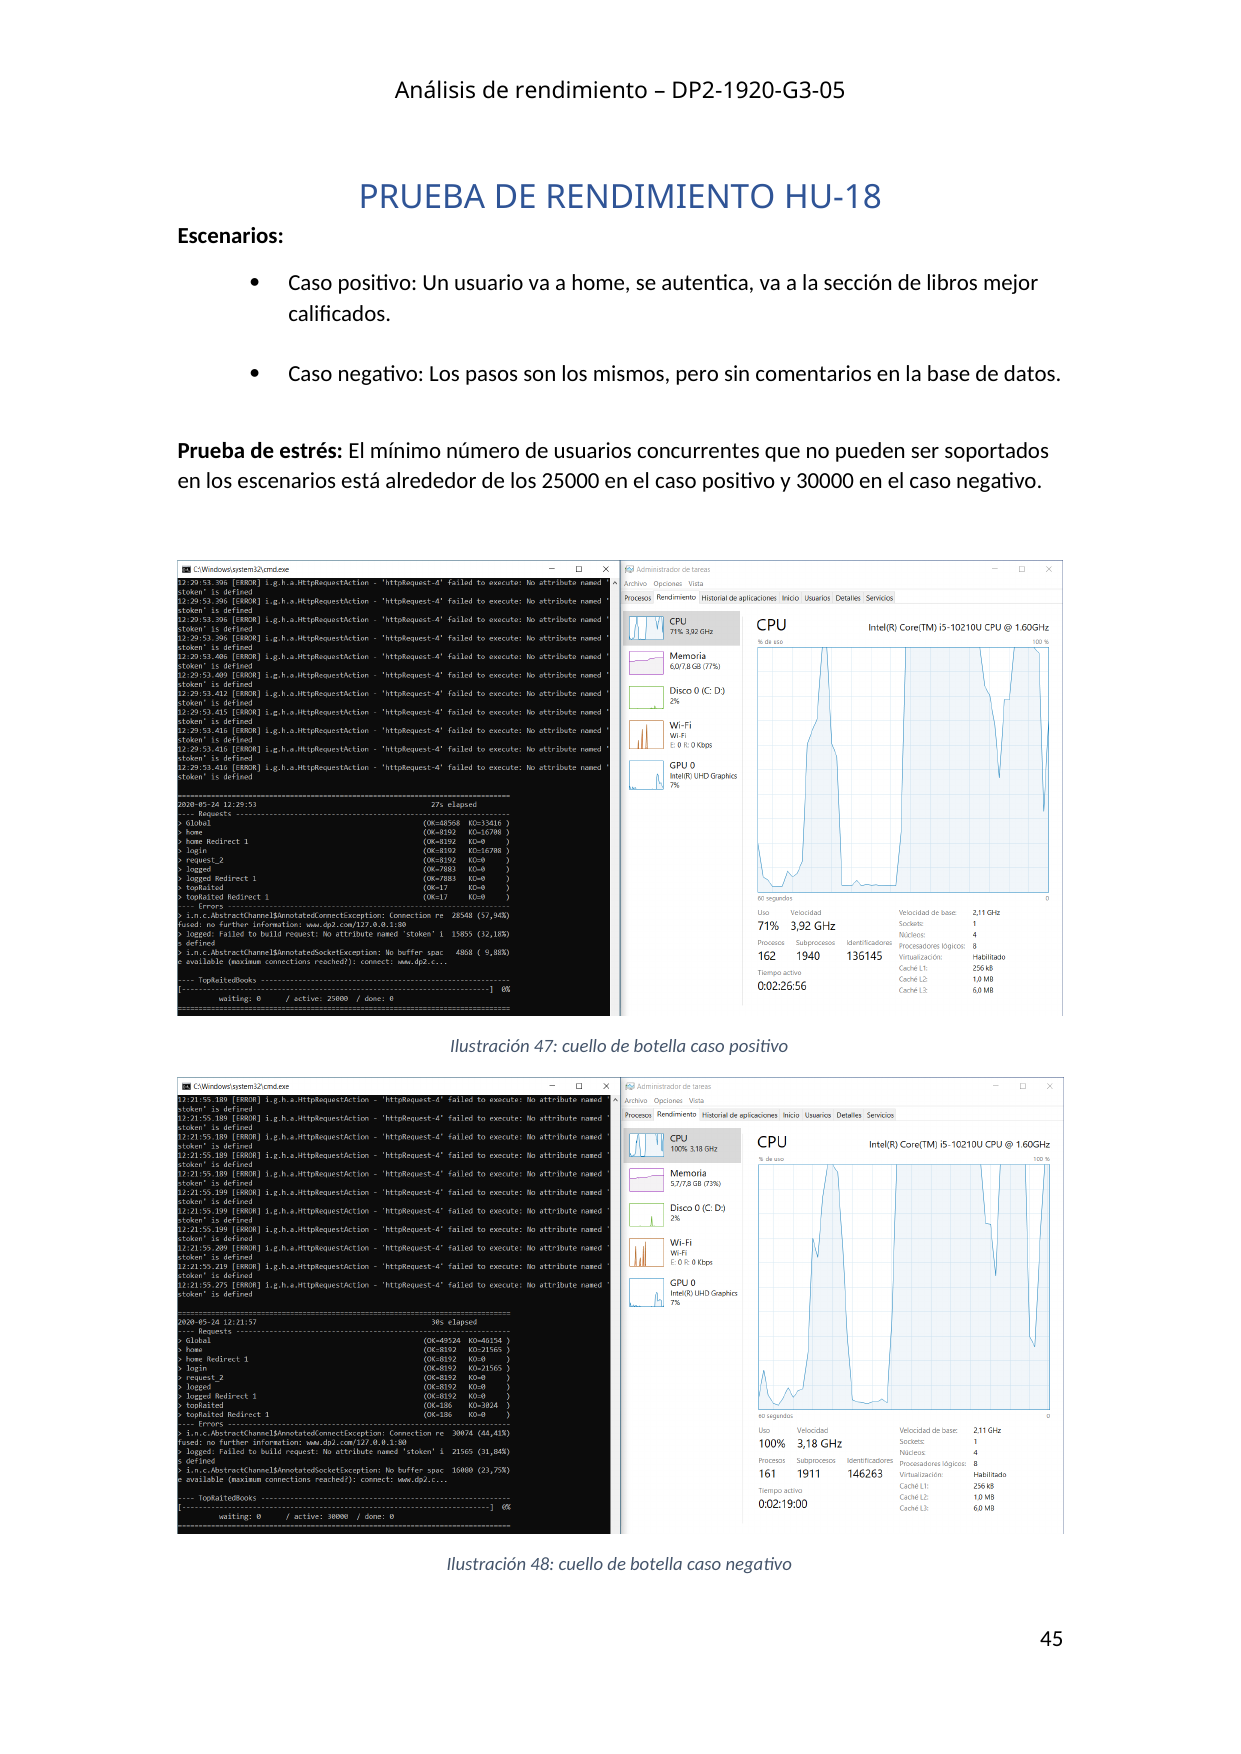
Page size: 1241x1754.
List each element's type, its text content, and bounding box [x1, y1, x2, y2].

text Ilustración 48: cuello de botella caso negativo [177, 1552, 1063, 1575]
text Ilustración 47: cuello de botella caso positivo [177, 1034, 1063, 1057]
picture [177, 1077, 1064, 1534]
text Prueba de estrés: El mínimo número de usuarios concurrentes que no pueden ser soportados en los escenarios está alrededor de los 25000 en el caso positivo y 30000 en el caso negativo. [177, 436, 1063, 494]
subtitle PRUEBA DE RENDIMIENTO HU-18 [177, 173, 1063, 218]
list Caso positivo: Un usuario va a home, se autentica, va a la sección de libros mejor calificados. [251, 268, 1063, 327]
picture [177, 560, 1063, 1016]
list Caso negativo: Los pasos son los mismos, pero sin comentarios en la base de datos. [251, 359, 1063, 387]
text Escenarios: [177, 222, 1063, 249]
